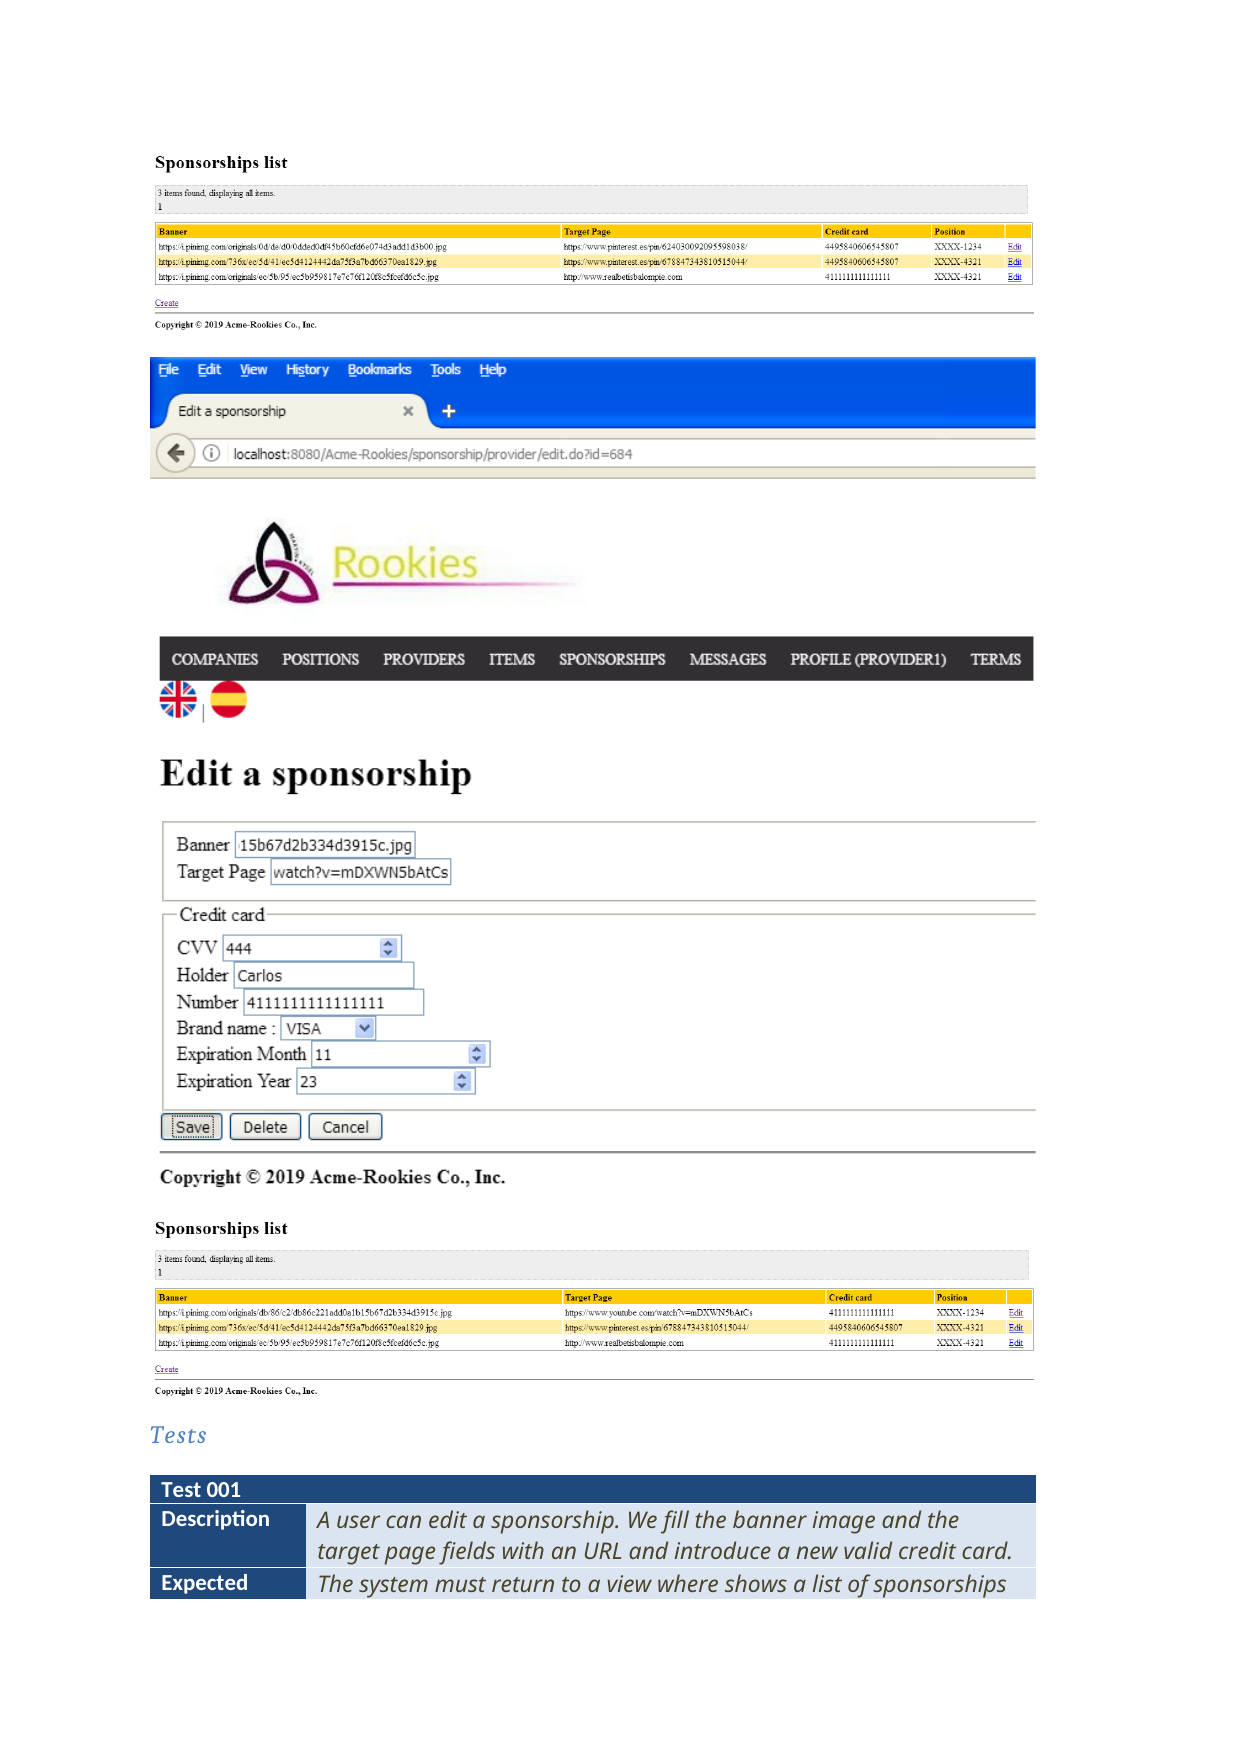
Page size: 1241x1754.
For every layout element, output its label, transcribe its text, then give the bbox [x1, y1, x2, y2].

table_cell Description [150, 1504, 306, 1567]
table_cell Expected [150, 1568, 306, 1599]
table_header Test 001 [150, 1475, 1036, 1503]
table_cell A user can edit a sponsorship. We fill the banner image and the target page fields with an URL and introduce a new valid credit card. [306, 1504, 1036, 1567]
picture [150, 150, 1034, 332]
subtitle Tests [150, 1421, 1090, 1450]
picture [150, 1216, 1034, 1397]
picture [150, 357, 1036, 1192]
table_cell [306, 1568, 1036, 1599]
